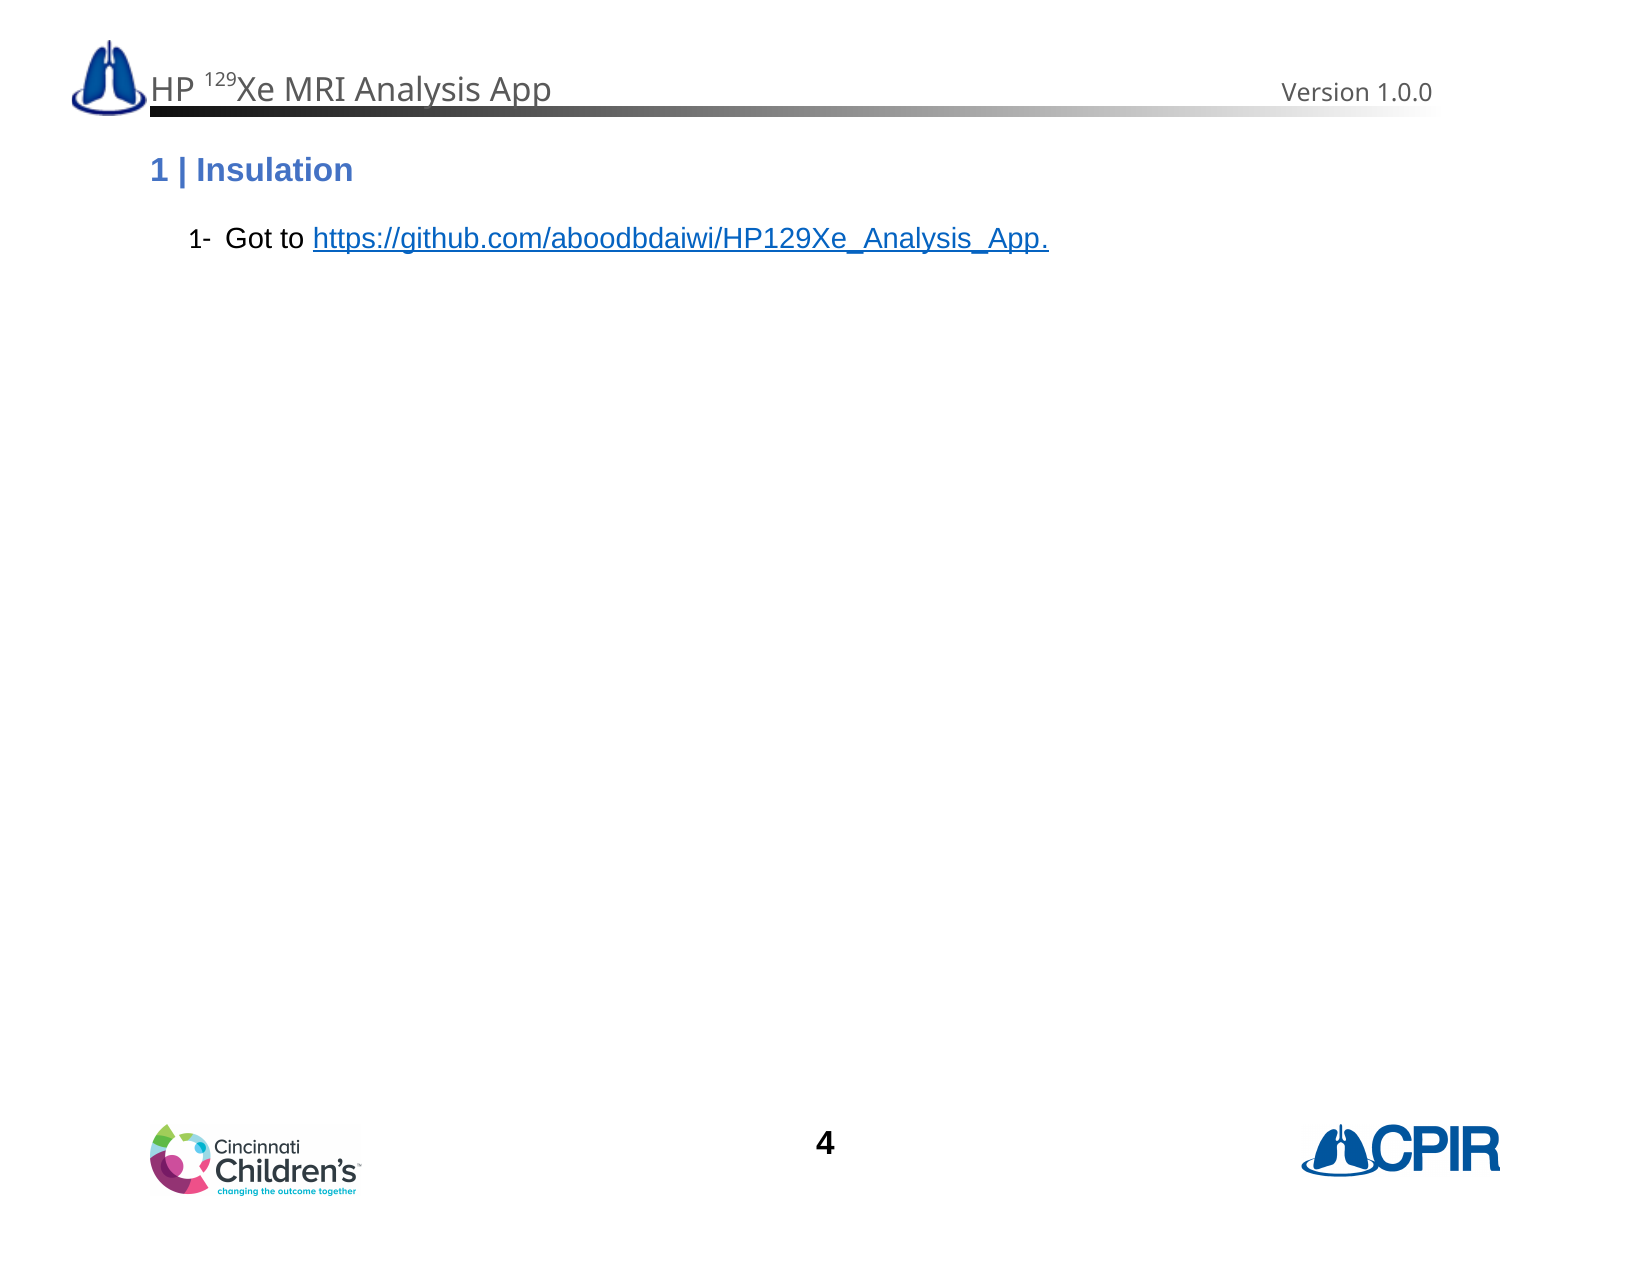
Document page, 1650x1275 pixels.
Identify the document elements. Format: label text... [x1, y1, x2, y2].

subtitle 1 | Insulation [150, 150, 1500, 188]
picture [71, 40, 147, 116]
picture [1301, 1124, 1500, 1177]
picture [150, 1124, 362, 1196]
list Got to https://github.com/aboodbdaiwi/HP129Xe_Analysis_App. [187, 220, 1500, 256]
